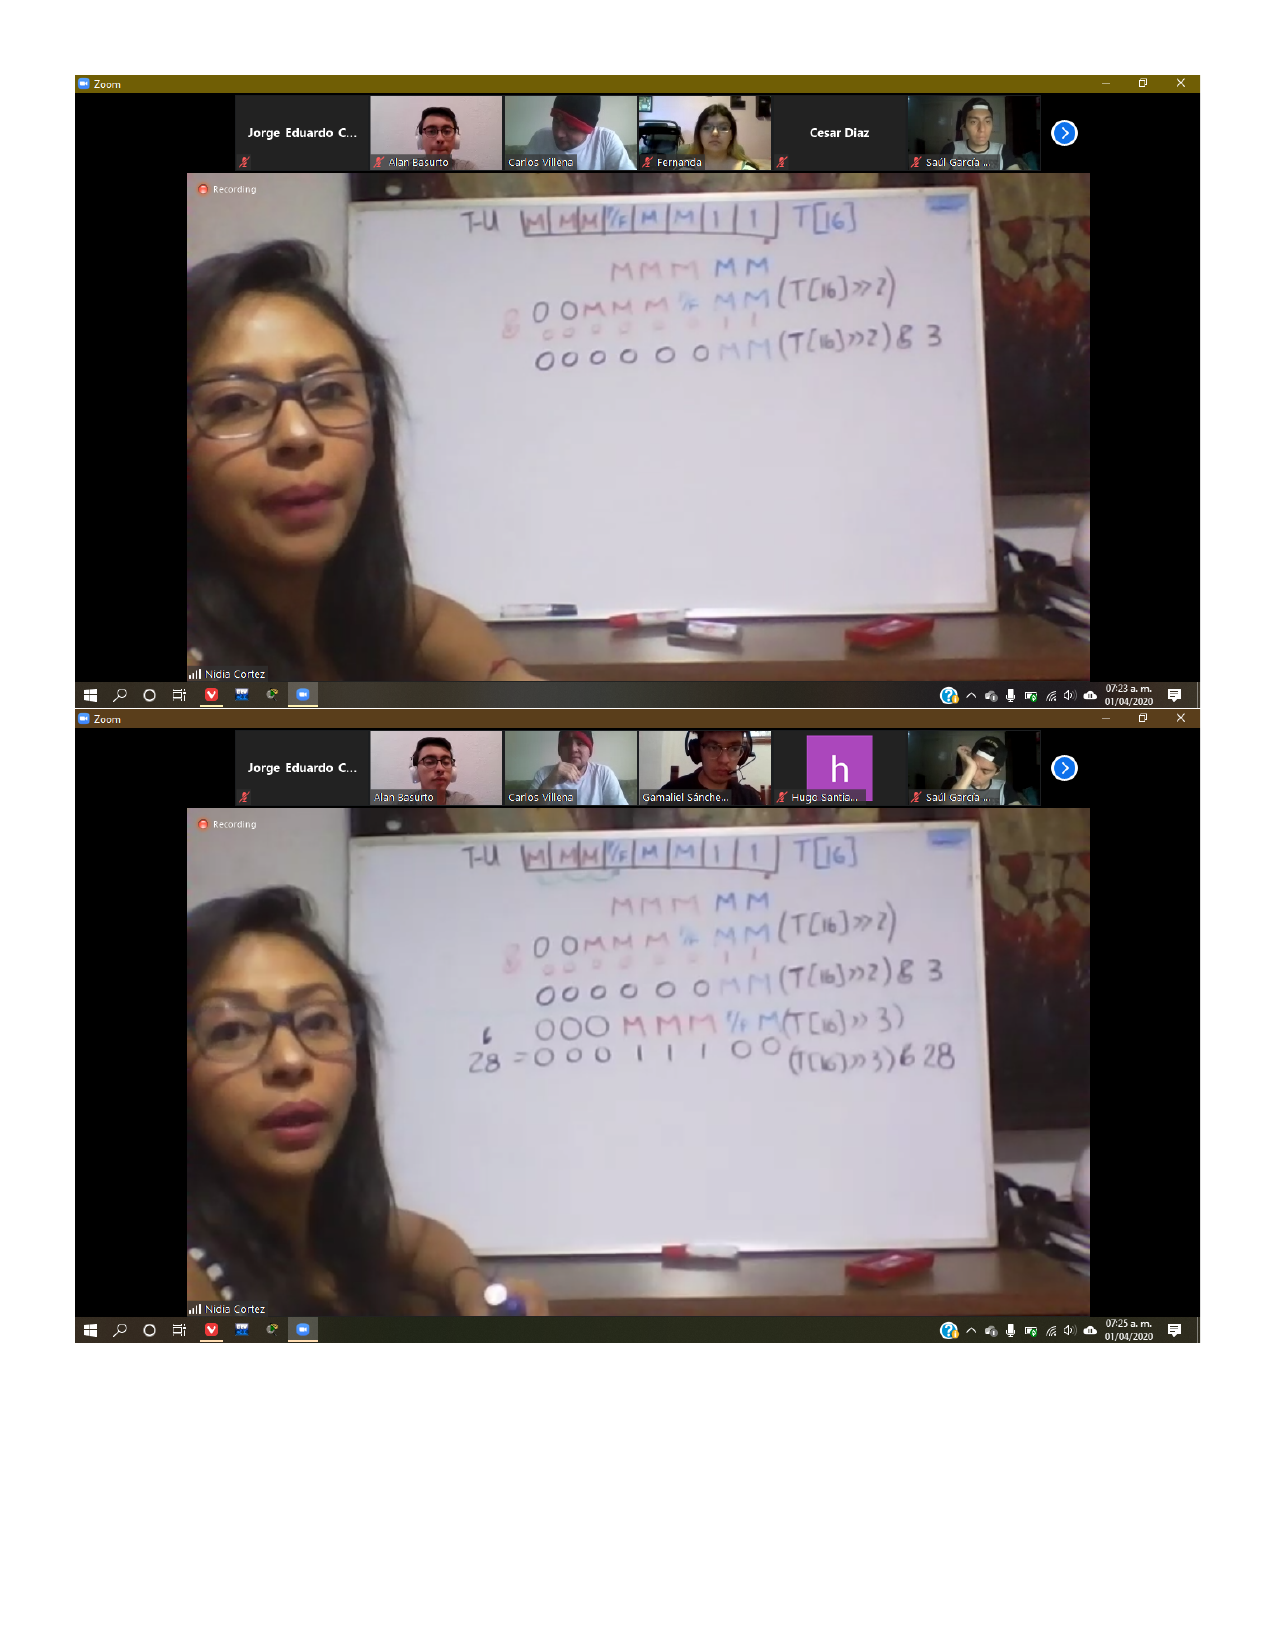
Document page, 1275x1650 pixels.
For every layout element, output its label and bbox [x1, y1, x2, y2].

picture [75, 709, 1200, 1343]
picture [75, 75, 1200, 708]
